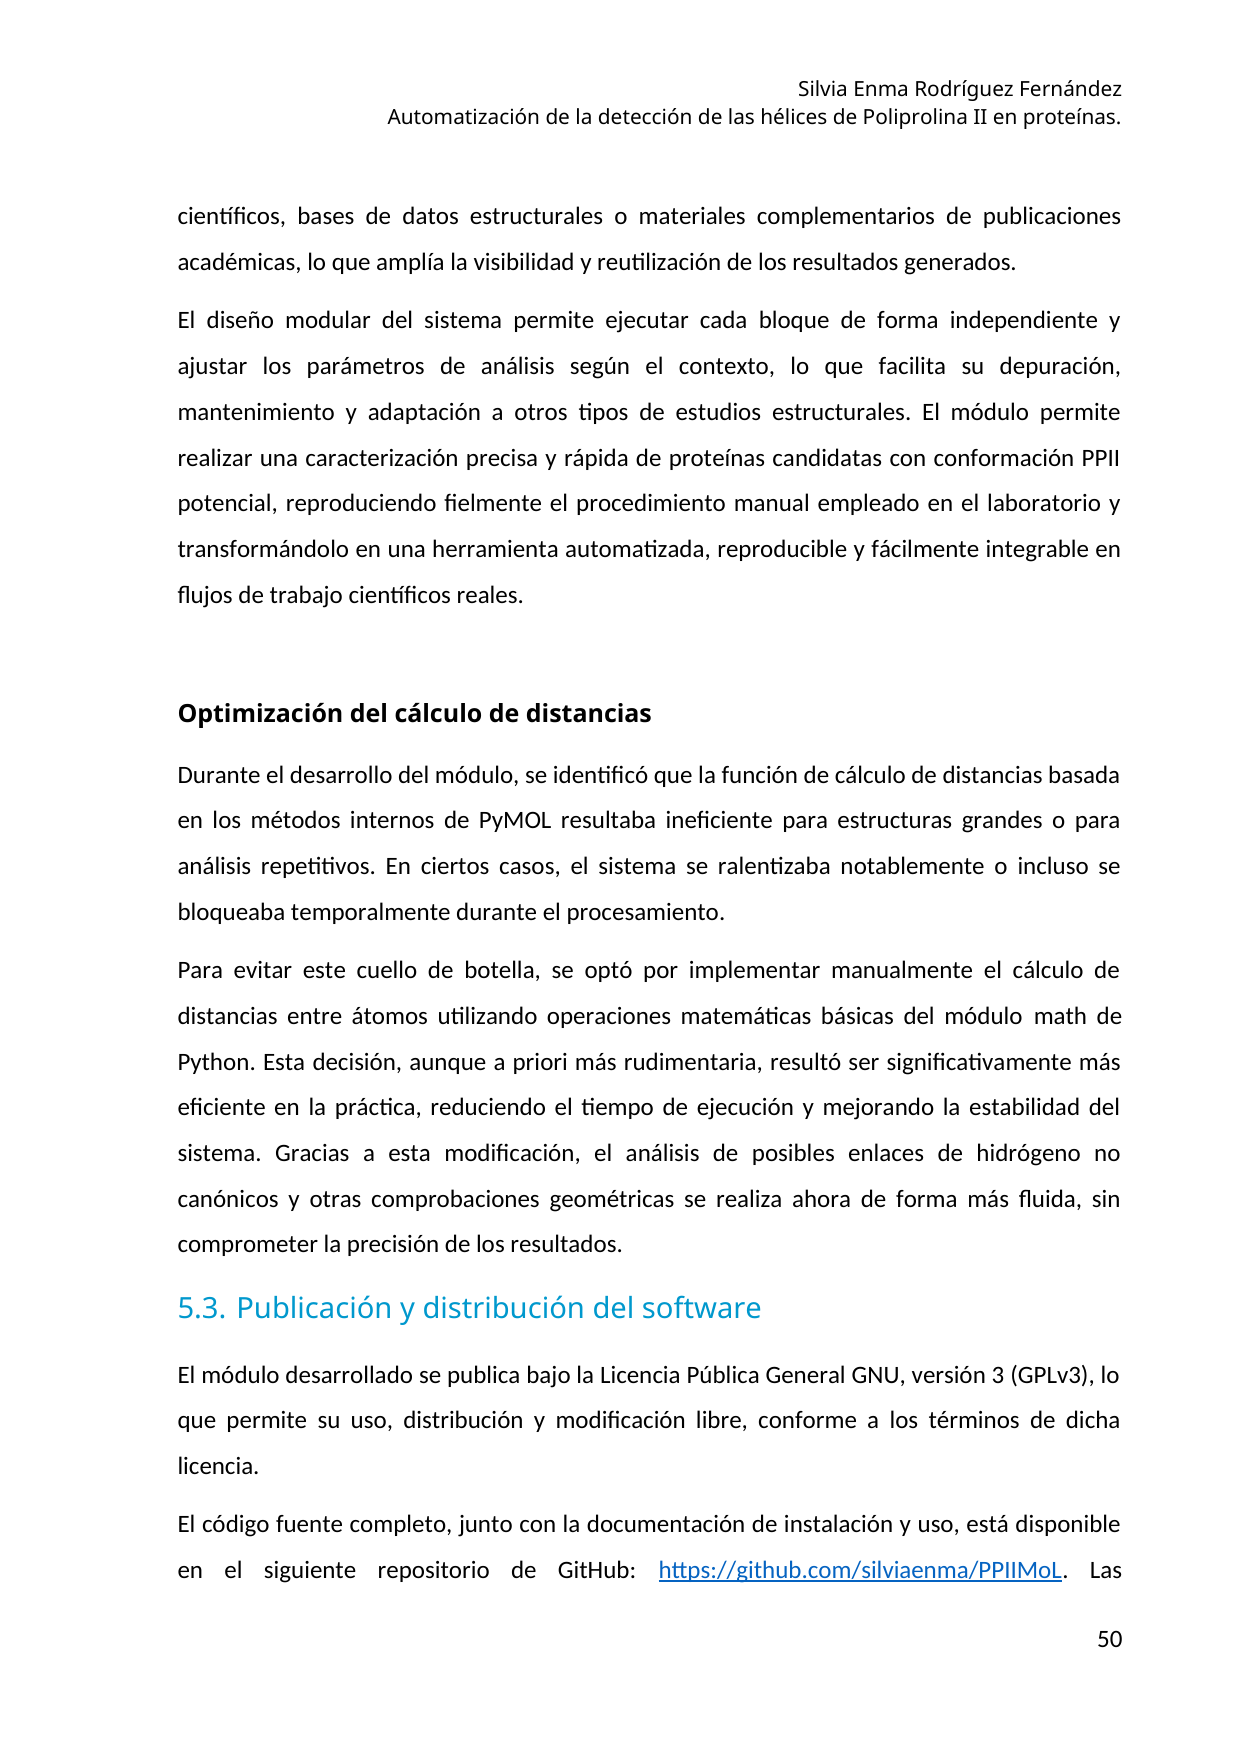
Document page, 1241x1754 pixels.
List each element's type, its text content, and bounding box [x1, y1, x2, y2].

subtitle Publicación y distribución del software [177, 1287, 1122, 1327]
text Para evitar este cuello de botella, se optó por implementar manualmente el cálculo de distancias entre átomos utilizando operaciones matemáticas básicas del módulo math de Python. Esta decisión, aunque a priori más rudimentaria, resultó ser significativamente más eficiente en la práctica, reduciendo el tiempo de ejecución y mejorando la estabilidad del sistema. Gracias a esta modificación, el análisis de posibles enlaces de hidrógeno no canónicos y otras comprobaciones geométricas se realiza ahora de forma más fluida, sin comprometer la precisión de los resultados. [177, 954, 1122, 1259]
text El módulo desarrollado se publica bajo la Licencia Pública General GNU, versión 3 (GPLv3), lo que permite su uso, distribución y modificación libre, conforme a los términos de dicha licencia. [177, 1359, 1122, 1481]
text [177, 1508, 1122, 1585]
text El diseño modular del sistema permite ejecutar cada bloque de forma independiente y ajustar los parámetros de análisis según el contexto, lo que facilita su depuración, mantenimiento y adaptación a otros tipos de estudios estructurales. El módulo permite realizar una caracterización precisa y rápida de proteínas candidatas con conformación PPII potencial, reproduciendo fielmente el procedimiento manual empleado en el laboratorio y transformándolo en una herramienta automatizada, reproducible y fácilmente integrable en flujos de trabajo científicos reales. [177, 304, 1122, 609]
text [177, 201, 1122, 277]
text Durante el desarrollo del módulo, se identificó que la función de cálculo de distancias basada en los métodos internos de PyMOL resultaba ineficiente para estructuras grandes o para análisis repetitivos. En ciertos casos, el sistema se ralentizaba notablemente o incluso se bloqueaba temporalmente durante el procesamiento. [177, 759, 1122, 927]
text Optimización del cálculo de distancias [177, 695, 1122, 729]
